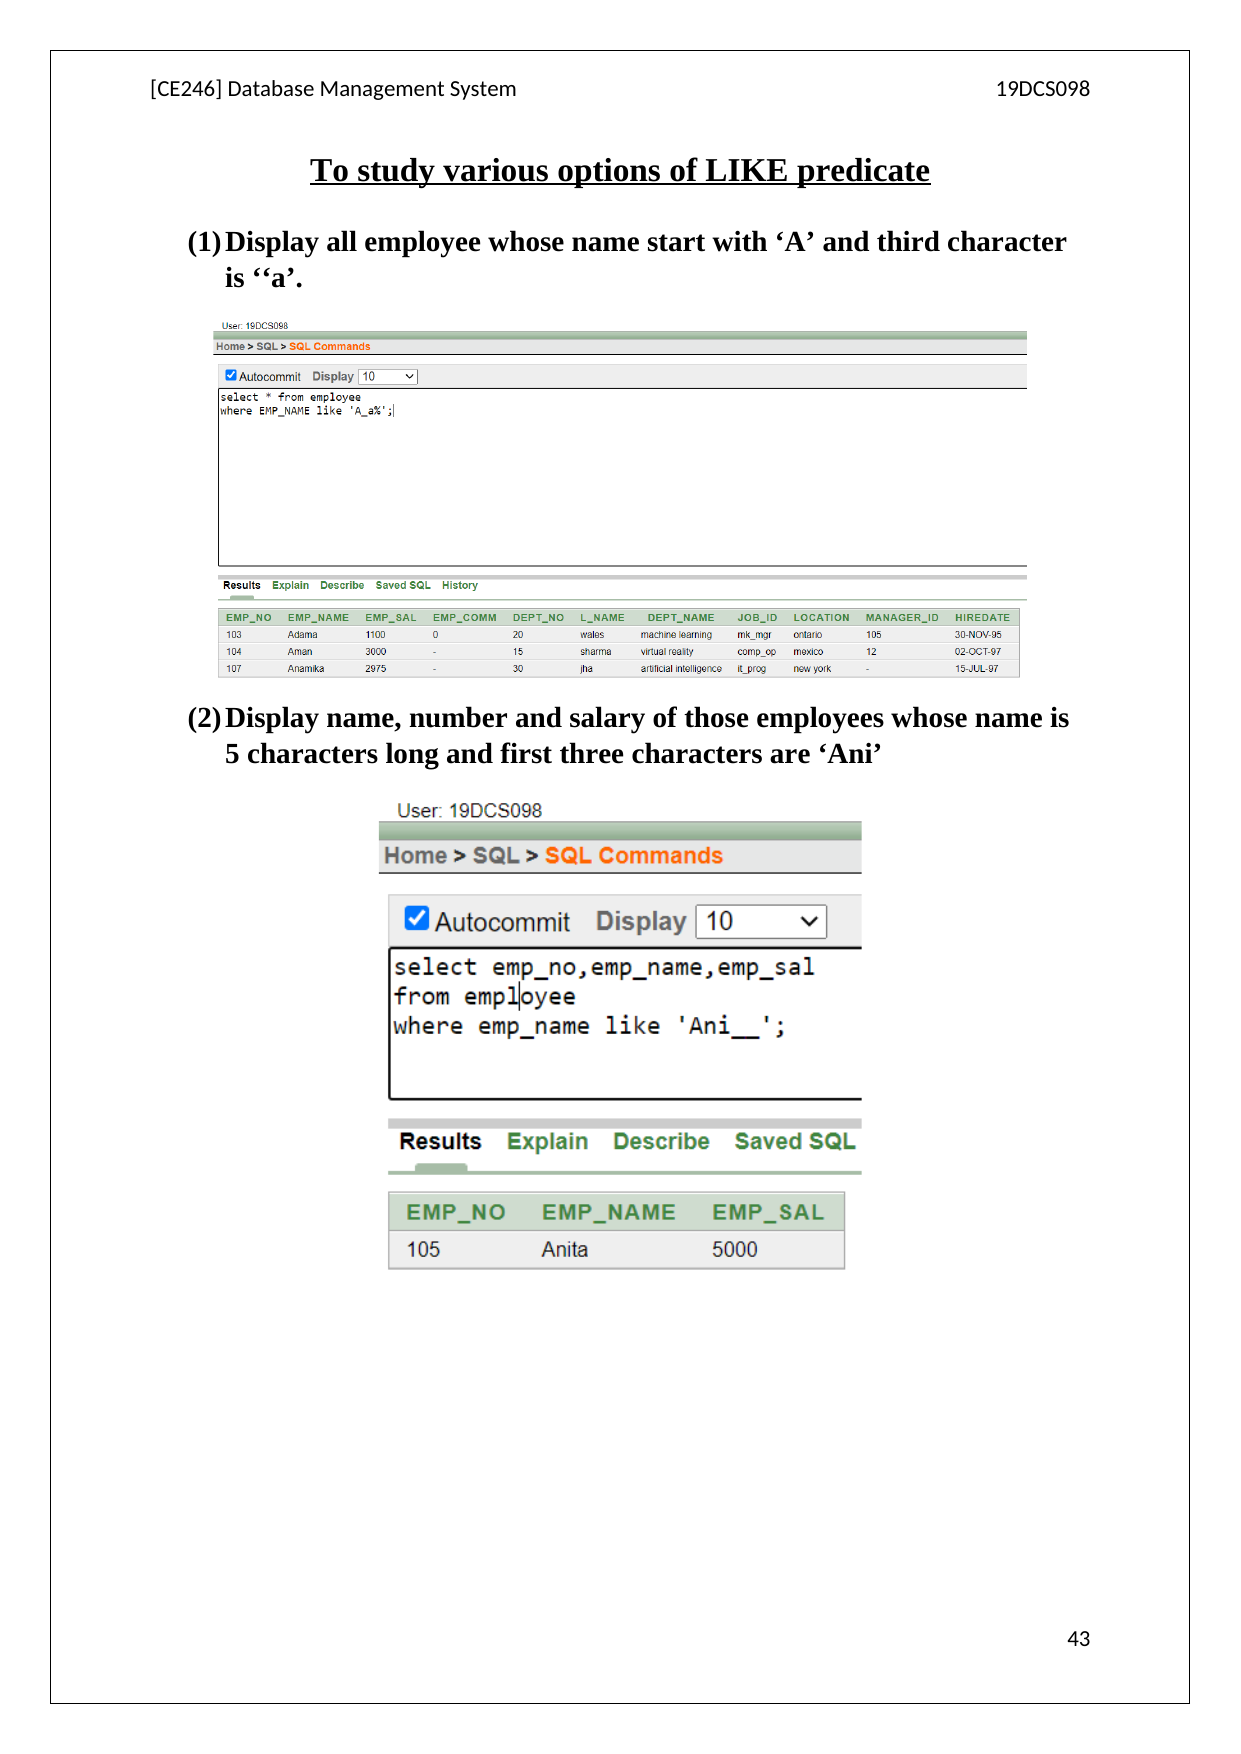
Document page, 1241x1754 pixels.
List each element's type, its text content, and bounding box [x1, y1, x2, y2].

text To study various options of LIKE predicate [150, 150, 1090, 188]
picture [378, 788, 862, 1280]
picture [213, 313, 1027, 682]
list Display name, number and salary of those employees whose name is 5 characters long and first three characters are ‘Ani’ [187, 700, 1090, 770]
list Display all employee whose name start with ‘A’ and third character is ‘‘a’. [187, 224, 1090, 294]
